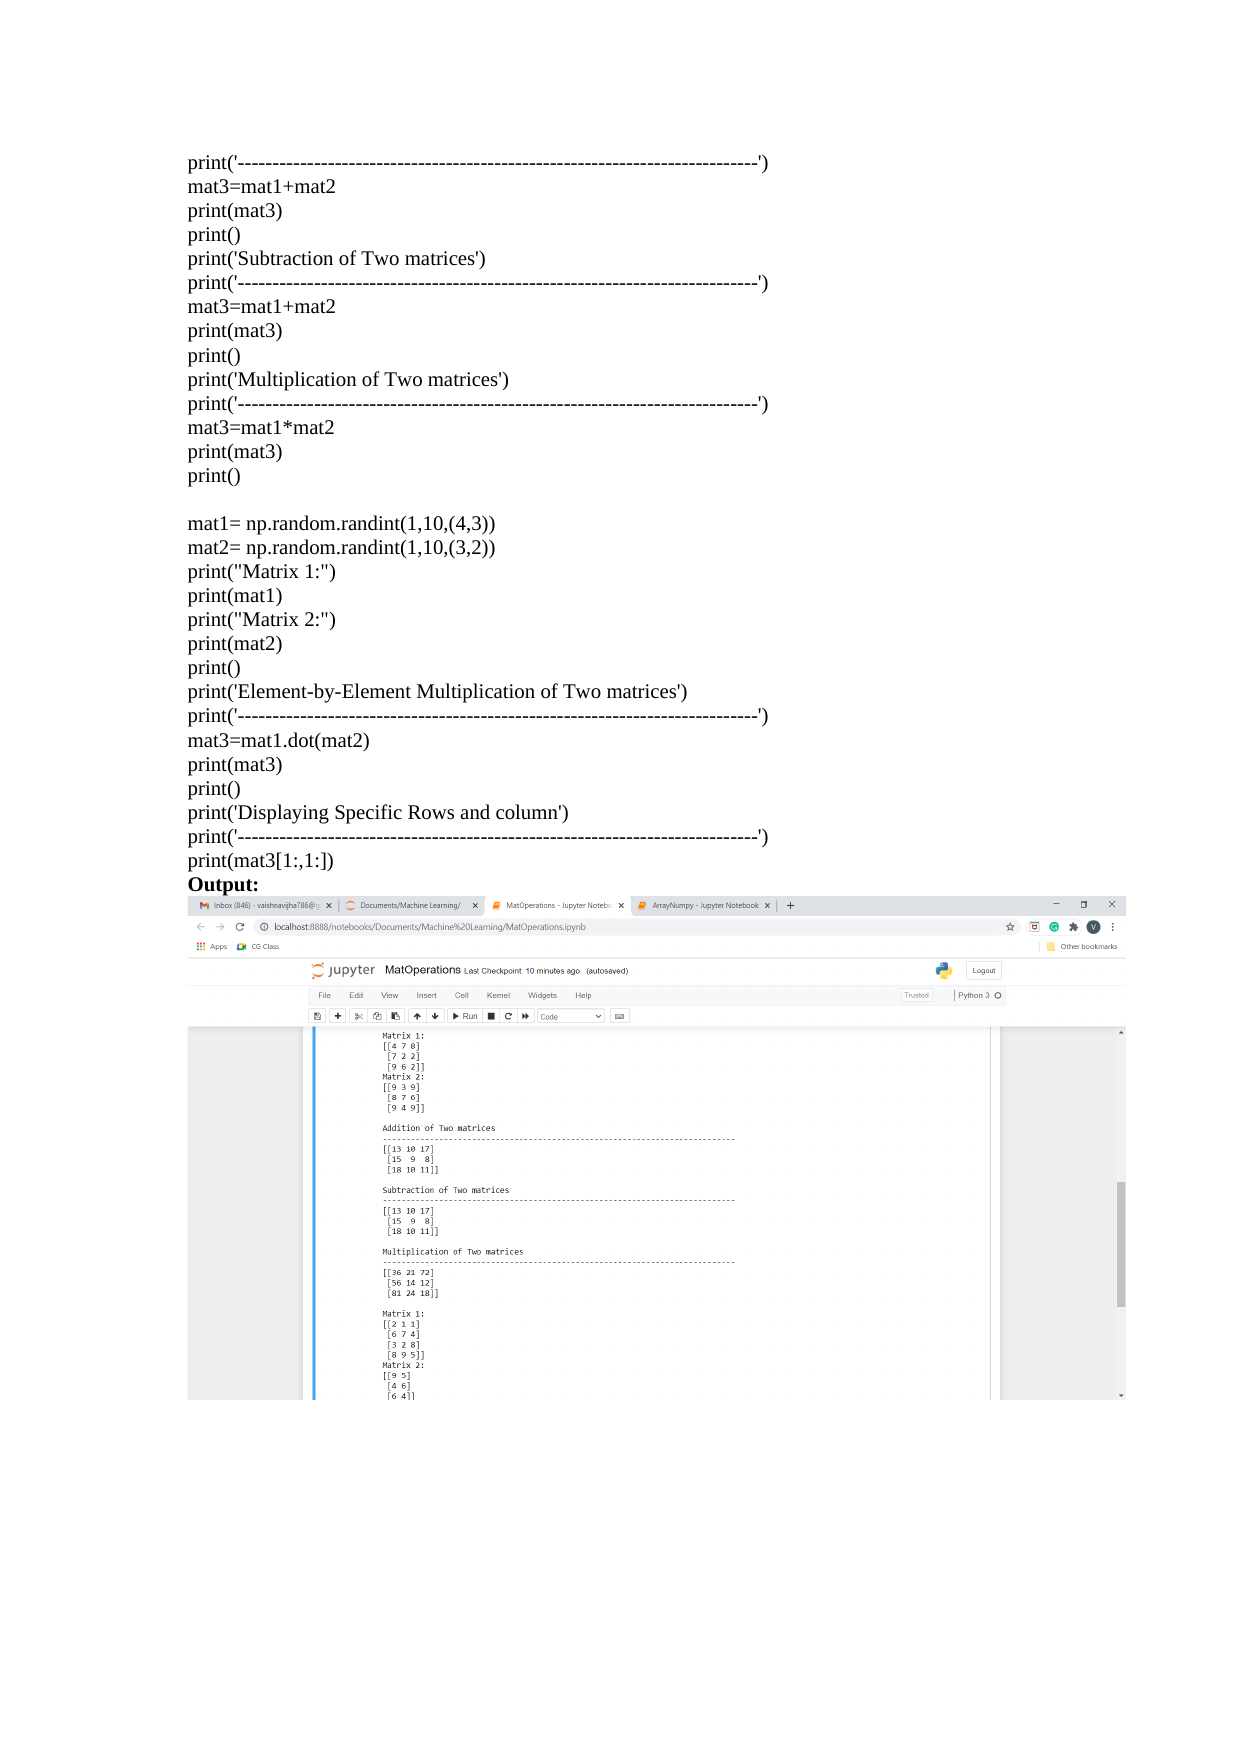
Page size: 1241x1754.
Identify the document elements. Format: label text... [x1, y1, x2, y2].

text print('---------------------------------------------------------------------------') [187, 703, 1053, 727]
text print('Subtraction of Two matrices') [187, 246, 1053, 270]
text mat3=mat1.dot(mat2) [187, 727, 1053, 752]
text print(mat3) [187, 439, 1053, 463]
text print(mat2) [187, 631, 1053, 655]
picture [187, 896, 1126, 1400]
text print('Multiplication of Two matrices') [187, 367, 1053, 391]
text print() [187, 463, 1053, 487]
text mat3=mat1+mat2 [187, 294, 1053, 318]
text print() [187, 655, 1053, 679]
text print('---------------------------------------------------------------------------') [187, 150, 1053, 174]
text print('Displaying Specific Rows and column') [187, 800, 1053, 824]
text print() [187, 222, 1053, 246]
text print(mat1) [187, 583, 1053, 607]
text print() [187, 776, 1053, 800]
text mat1= np.random.randint(1,10,(4,3)) [187, 511, 1053, 535]
text mat3=mat1*mat2 [187, 415, 1053, 439]
text print('Element-by-Element Multiplication of Two matrices') [187, 679, 1053, 703]
text print('---------------------------------------------------------------------------') [187, 824, 1053, 848]
text mat2= np.random.randint(1,10,(3,2)) [187, 535, 1053, 559]
text Output: [187, 872, 1053, 896]
text print("Matrix 1:") [187, 559, 1053, 583]
text print('---------------------------------------------------------------------------') [187, 391, 1053, 415]
text mat3=mat1+mat2 [187, 174, 1053, 198]
text print(mat3) [187, 318, 1053, 342]
text print(mat3) [187, 198, 1053, 222]
text print(mat3[1:,1:]) [187, 848, 1053, 872]
text print(mat3) [187, 752, 1053, 776]
text print('---------------------------------------------------------------------------') [187, 270, 1053, 294]
text print("Matrix 2:") [187, 607, 1053, 631]
text print() [187, 342, 1053, 367]
